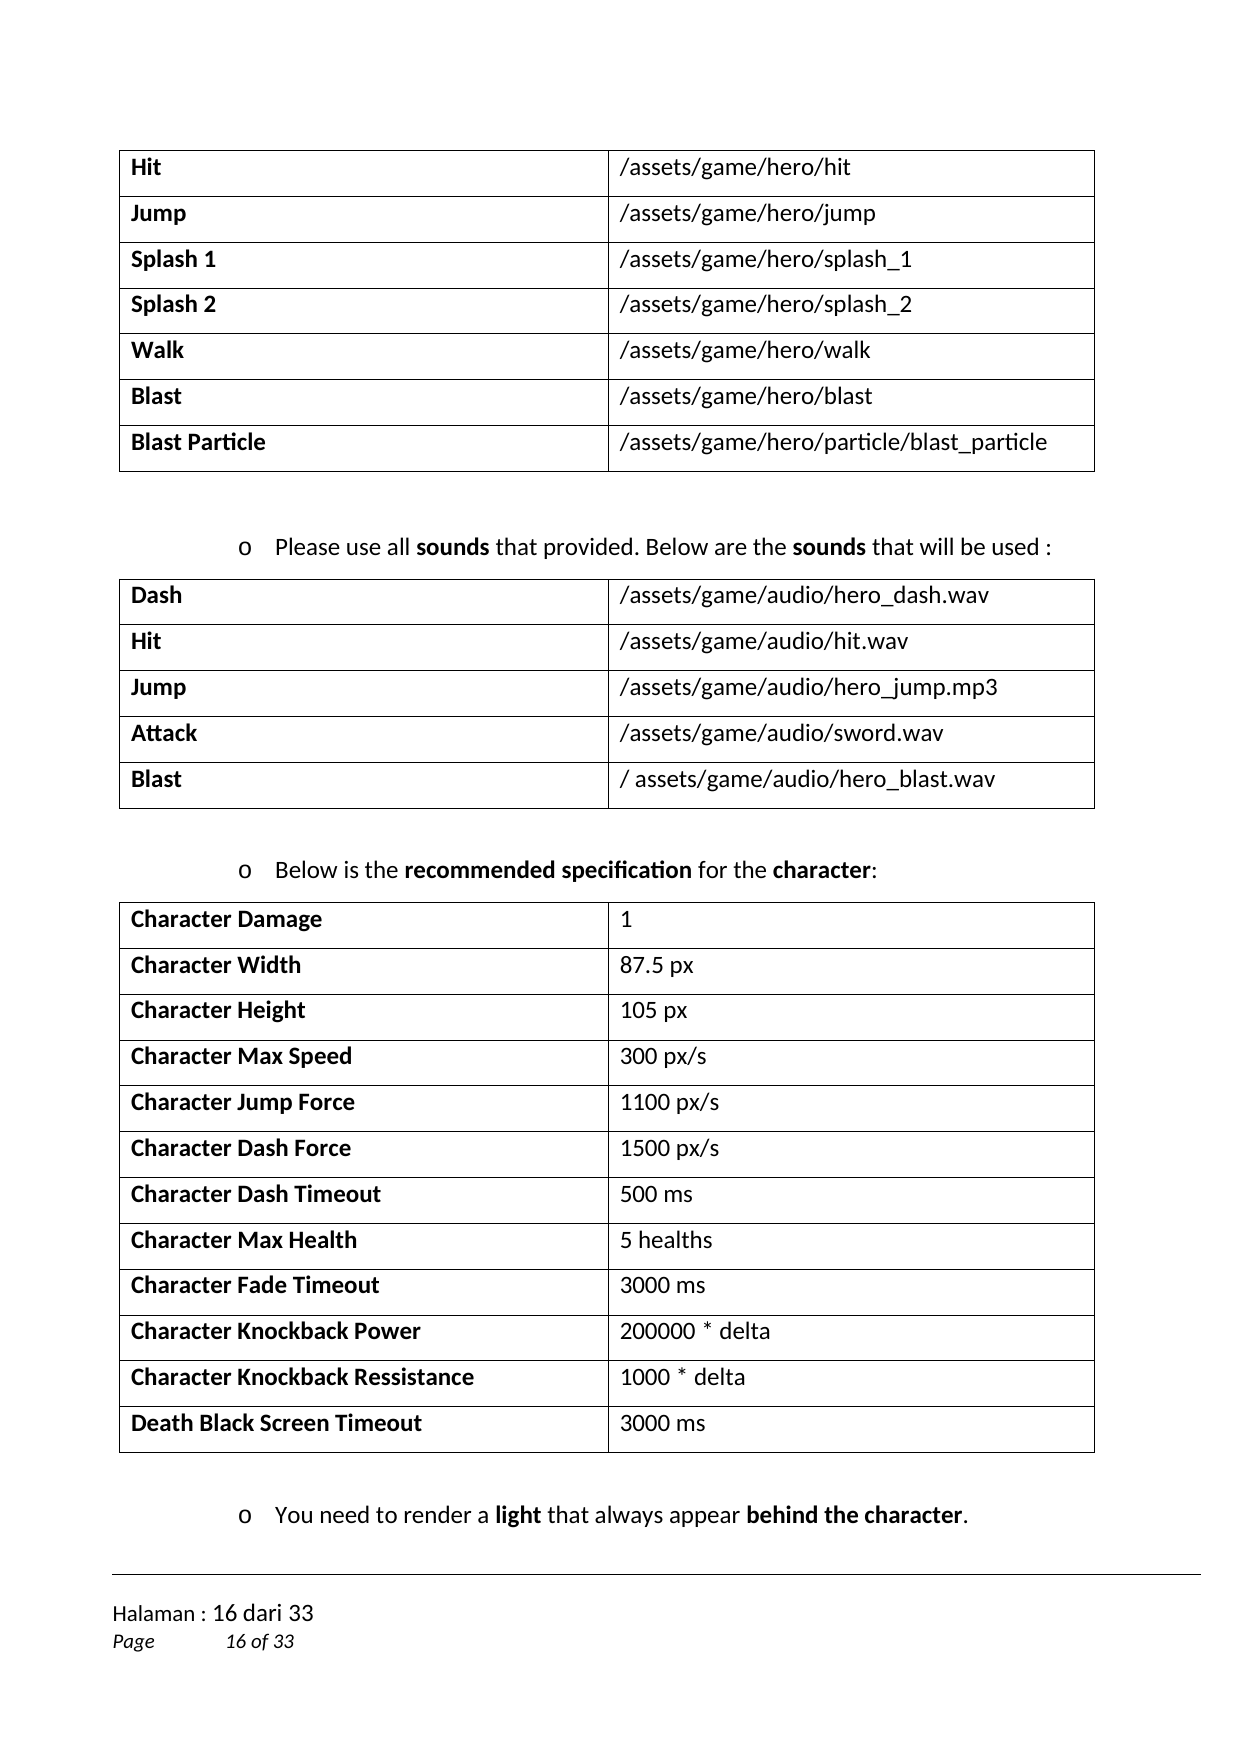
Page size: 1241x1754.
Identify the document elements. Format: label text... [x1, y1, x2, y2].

table_cell 300 px/s [609, 1041, 1094, 1085]
table_cell Character Dash Timeout [120, 1178, 608, 1223]
table_cell 1100 px/s [609, 1086, 1094, 1131]
table_cell Character Jump Force [120, 1086, 608, 1131]
table_cell Jump [120, 671, 608, 716]
table_cell Walk [120, 334, 608, 379]
table_header Dash [120, 580, 608, 624]
table_cell /assets/game/hero/walk [609, 334, 1094, 379]
table_cell /assets/game/hero/particle/blast_particle [609, 426, 1094, 471]
table_cell Character Height [120, 995, 608, 1039]
table_cell Blast [120, 763, 608, 808]
table_cell /assets/game/hero/hit [609, 151, 1094, 196]
table_cell /assets/game/hero/splash_2 [609, 289, 1094, 333]
table_cell Attack [120, 717, 608, 762]
table_cell Character Knockback Ressistance [120, 1361, 608, 1406]
table_cell Character Fade Timeout [120, 1270, 608, 1314]
table_cell Character Max Health [120, 1224, 608, 1269]
list You need to render a light that always appear behind the character. [237, 1499, 1128, 1531]
table_cell Character Knockback Power [120, 1316, 608, 1360]
table_cell Hit [120, 151, 608, 196]
table_cell 1500 px/s [609, 1132, 1094, 1177]
table_cell Character Dash Force [120, 1132, 608, 1177]
table_cell /assets/game/audio/hero_jump.mp3 [609, 671, 1094, 716]
table_cell 87.5 px [609, 949, 1094, 994]
table_header Character Damage [120, 903, 608, 948]
table_cell /assets/game/audio/hit.wav [609, 625, 1094, 670]
table_cell Blast Particle [120, 426, 608, 471]
table_cell 200000 * delta [609, 1316, 1094, 1360]
table_cell 500 ms [609, 1178, 1094, 1223]
table_header /assets/game/audio/hero_dash.wav [609, 580, 1094, 624]
table_cell Hit [120, 625, 608, 670]
list Below is the recommended specification for the character: [237, 854, 1128, 886]
table_cell 3000 ms [609, 1407, 1094, 1452]
table_cell /assets/game/hero/splash_1 [609, 243, 1094, 287]
table_cell 105 px [609, 995, 1094, 1039]
table_cell 5 healths [609, 1224, 1094, 1269]
table_header 1 [609, 903, 1094, 948]
table_cell Blast [120, 380, 608, 425]
table_cell Splash 2 [120, 289, 608, 333]
table_cell / assets/game/audio/hero_blast.wav [609, 763, 1094, 808]
table_cell Jump [120, 197, 608, 242]
table_cell /assets/game/hero/jump [609, 197, 1094, 242]
table_cell Character Max Speed [120, 1041, 608, 1085]
table_cell 3000 ms [609, 1270, 1094, 1314]
table_cell /assets/game/audio/sword.wav [609, 717, 1094, 762]
table_cell /assets/game/hero/blast [609, 380, 1094, 425]
list Please use all sounds that provided. Below are the sounds that will be used : [237, 531, 1128, 563]
table_cell Splash 1 [120, 243, 608, 287]
table_cell Character Width [120, 949, 608, 994]
table_cell Death Black Screen Timeout [120, 1407, 608, 1452]
table_cell 1000 * delta [609, 1361, 1094, 1406]
